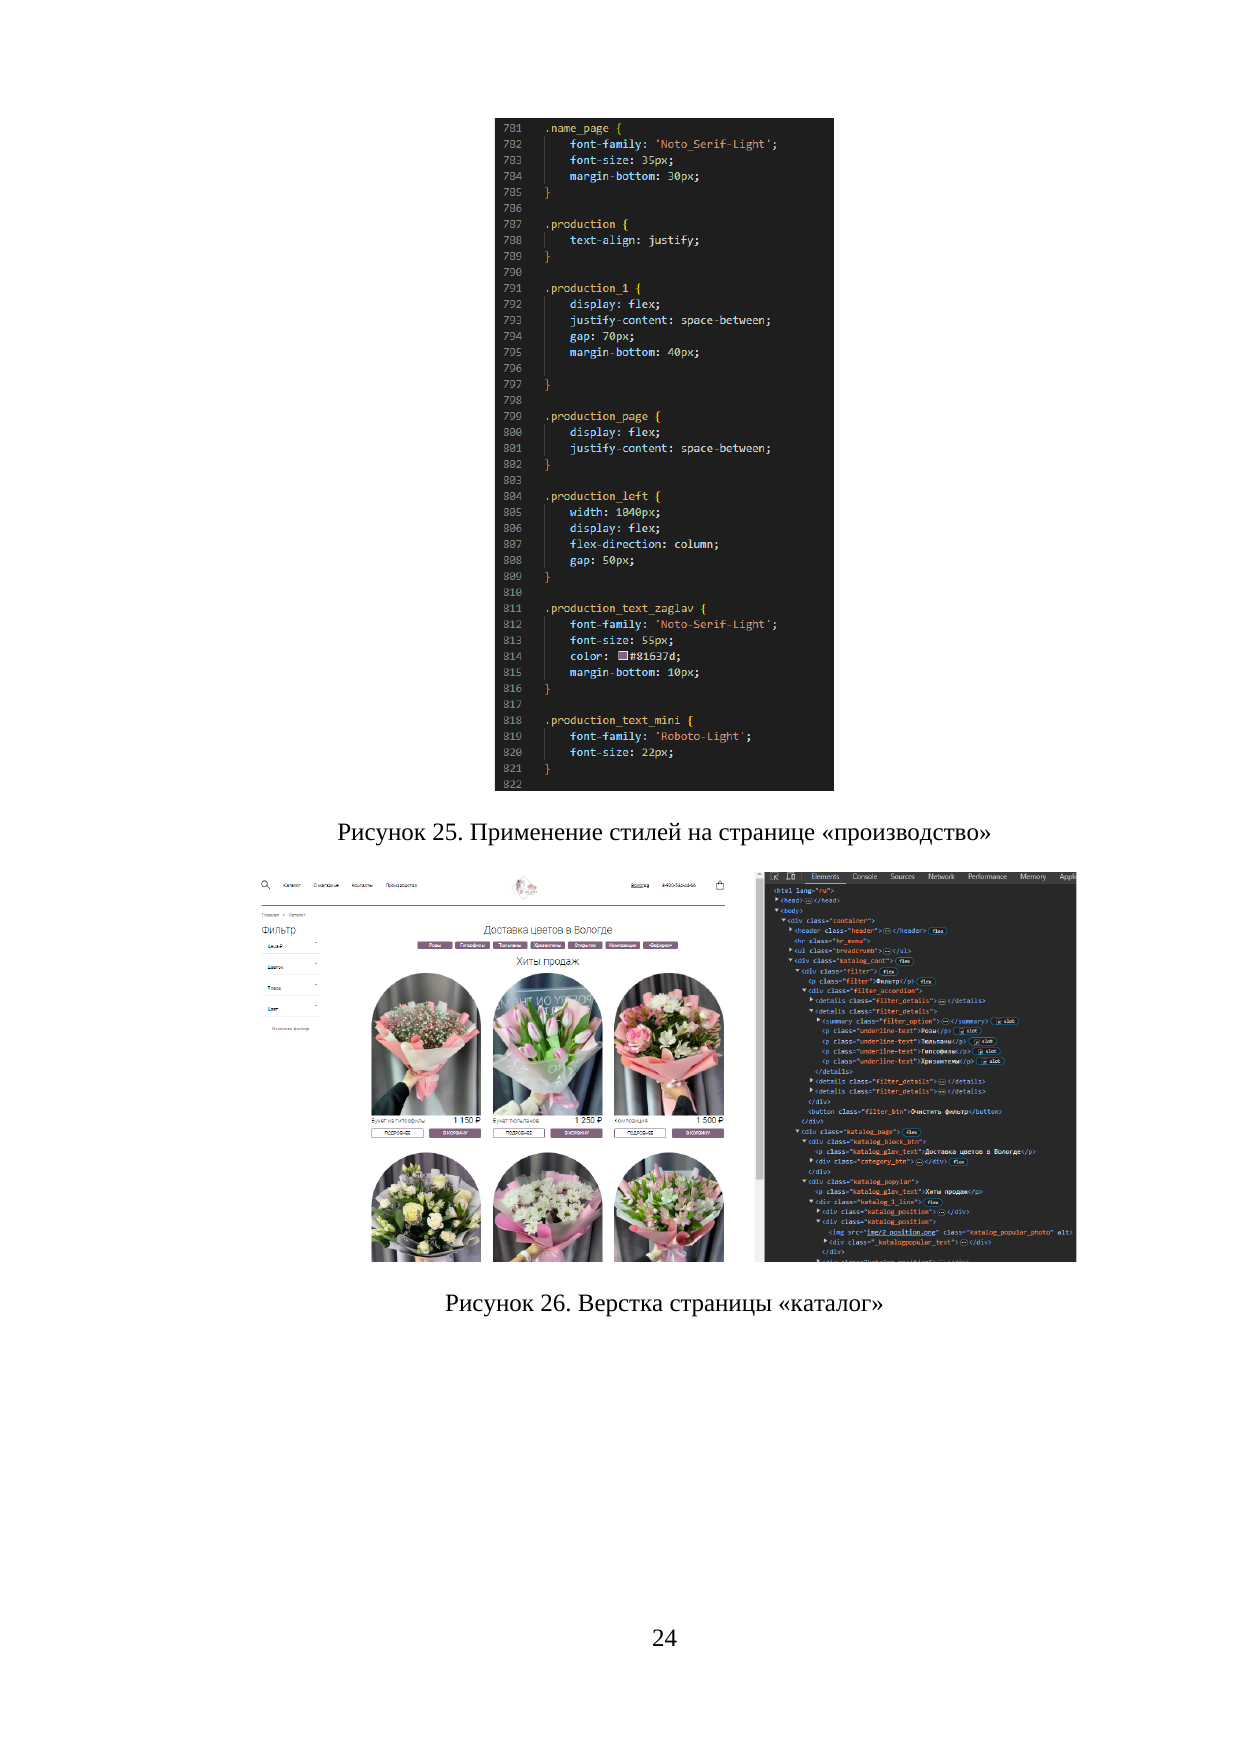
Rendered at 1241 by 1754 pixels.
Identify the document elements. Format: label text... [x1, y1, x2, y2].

text Рисунок 26. Верстка страницы «каталог» [177, 1288, 1152, 1317]
picture [494, 118, 834, 791]
picture [252, 872, 1077, 1262]
text Рисунок 25. Применение стилей на странице «производство» [177, 817, 1152, 846]
